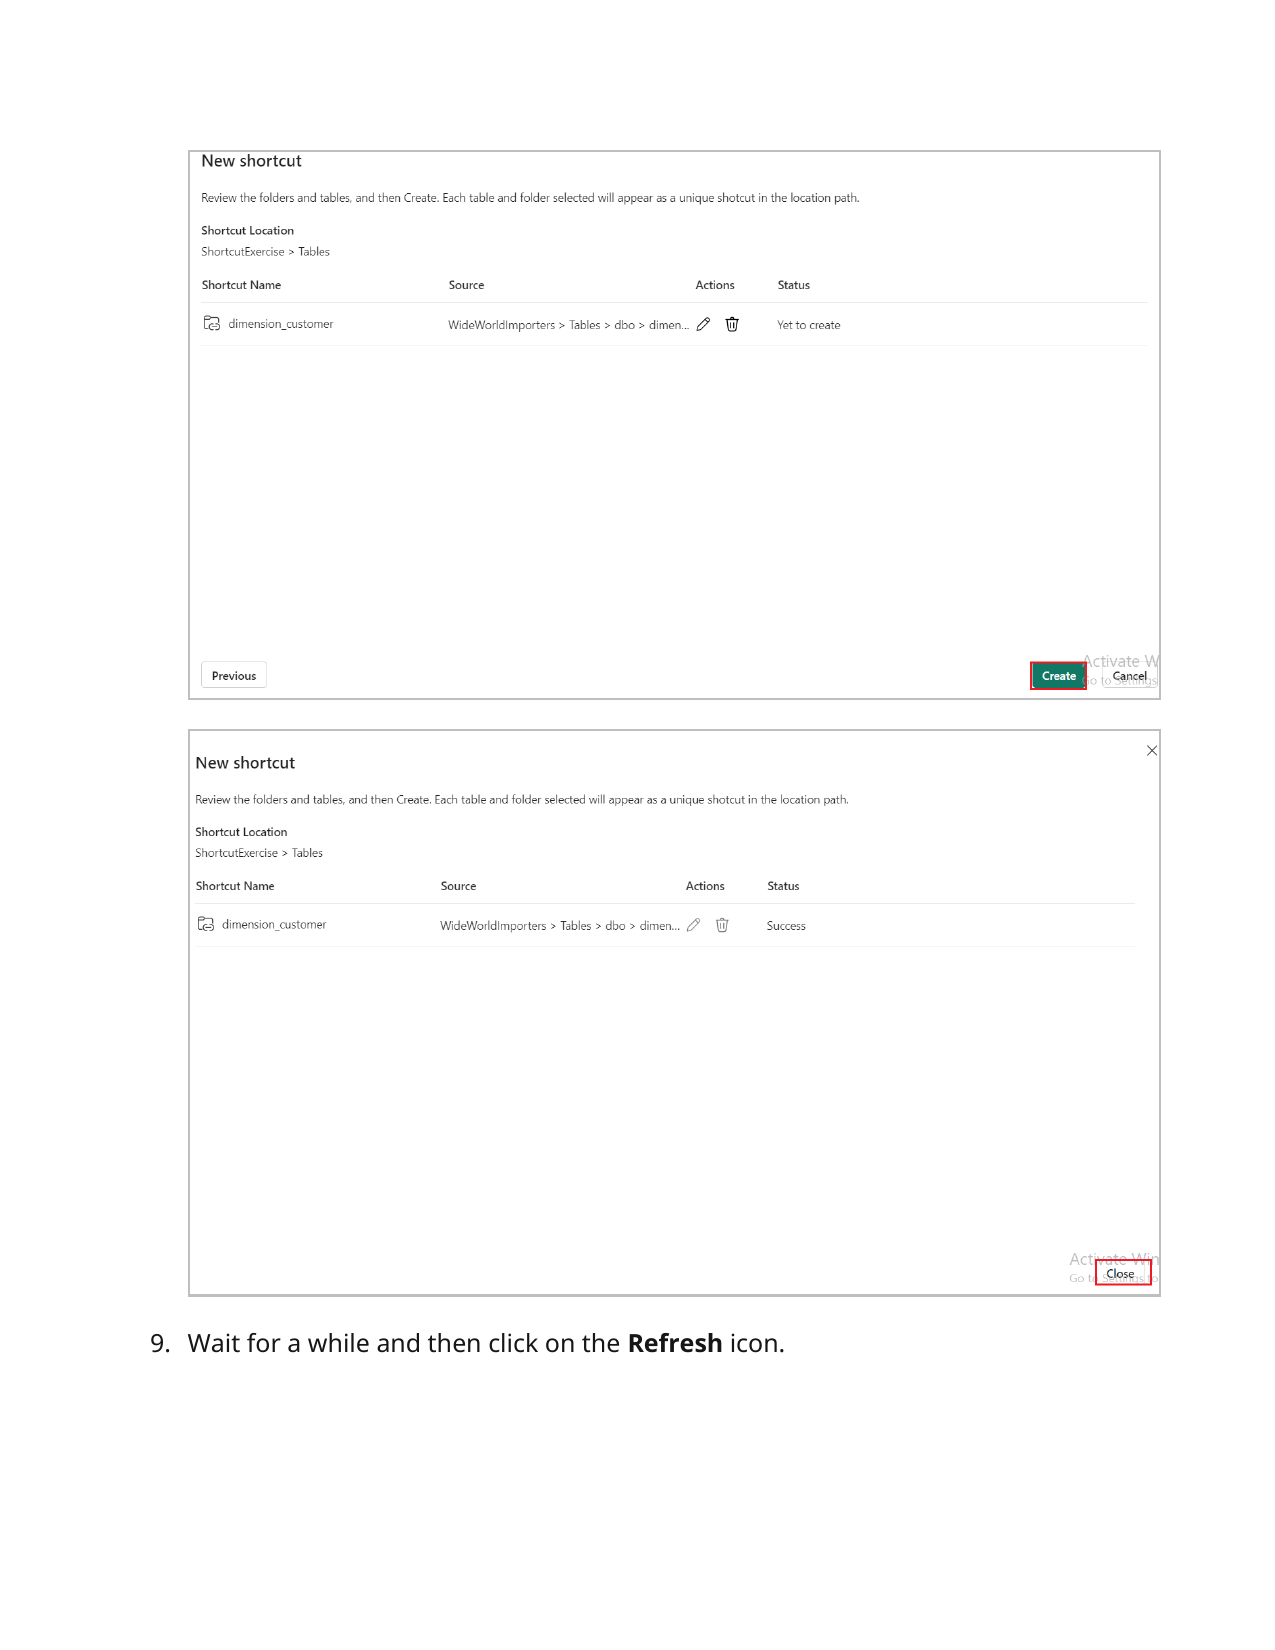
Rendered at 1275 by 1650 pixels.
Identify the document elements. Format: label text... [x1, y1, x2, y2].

list Wait for a while and then click on the Refresh icon. [150, 1326, 1125, 1360]
picture [190, 152, 1159, 698]
picture [190, 731, 1159, 1294]
